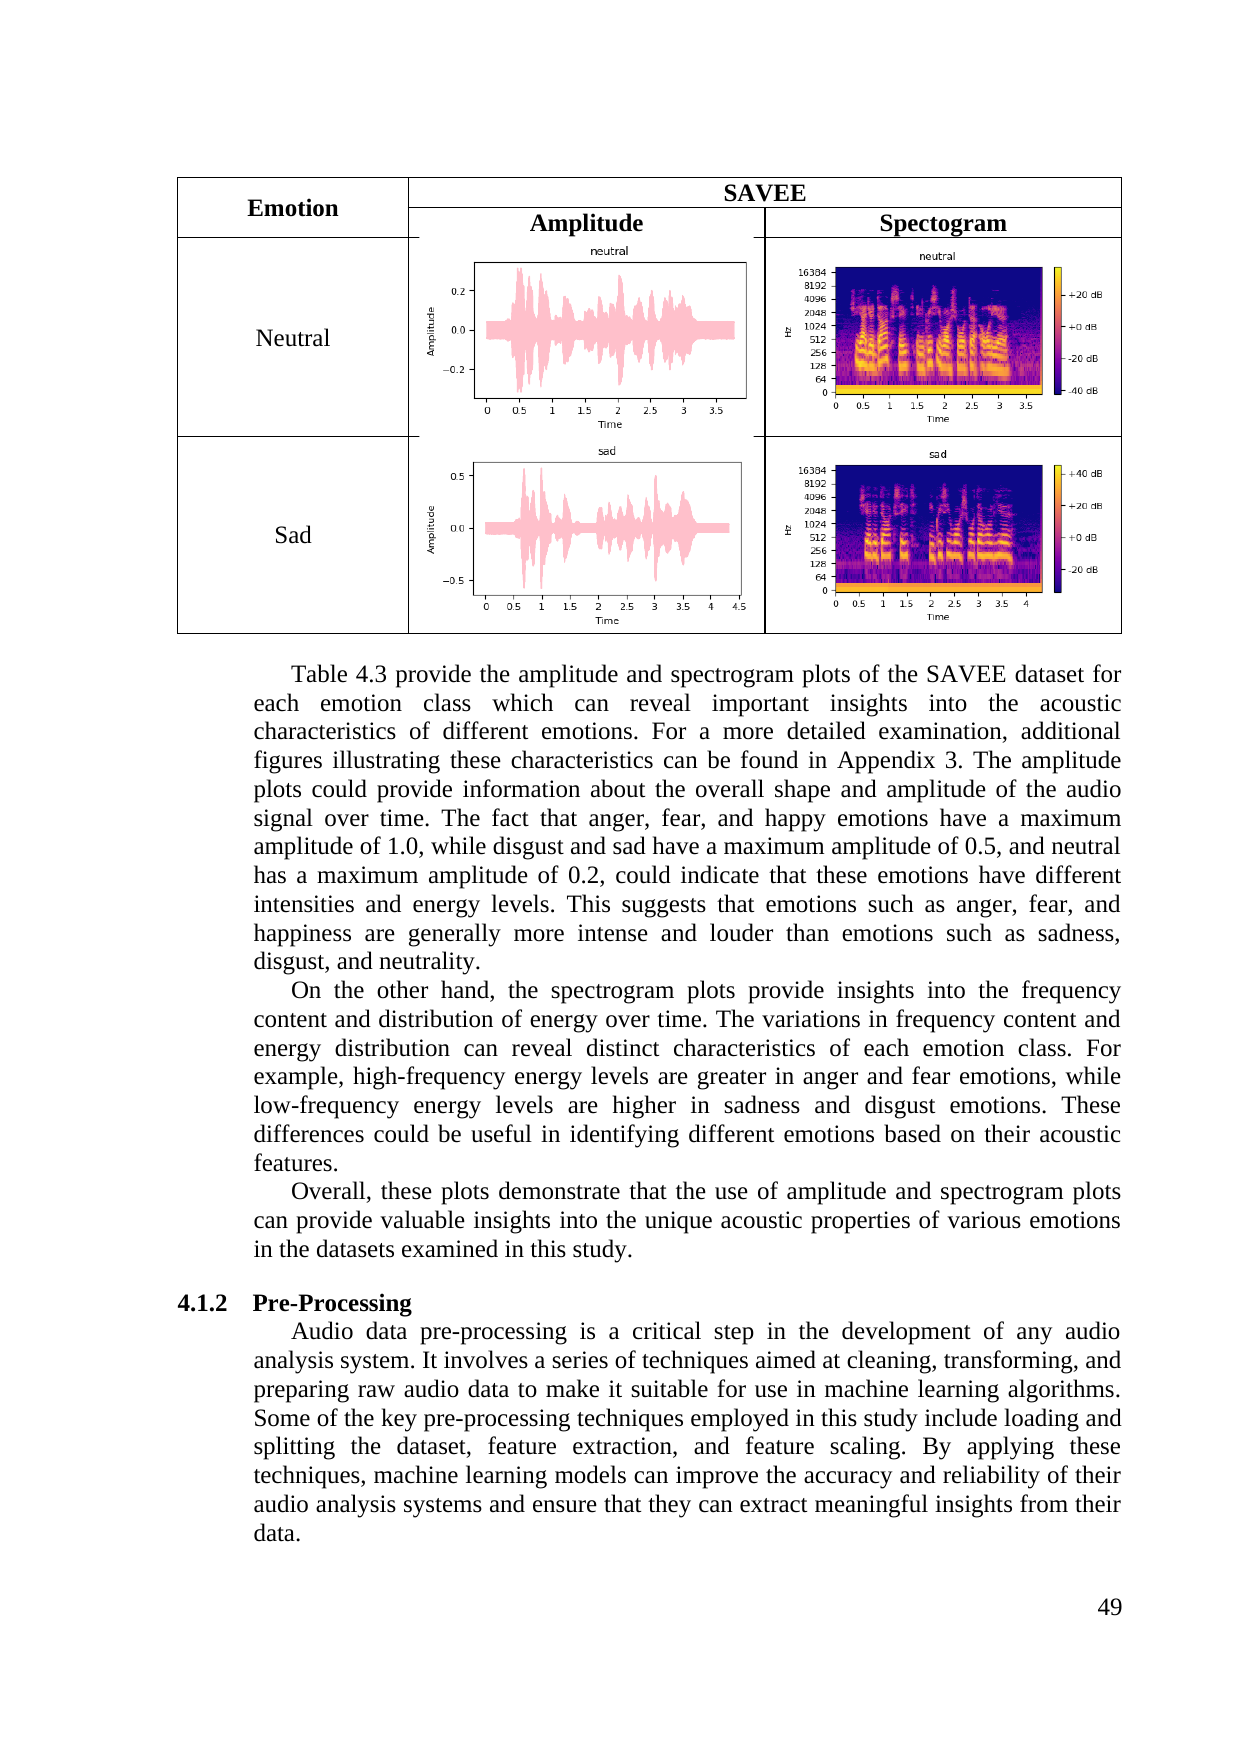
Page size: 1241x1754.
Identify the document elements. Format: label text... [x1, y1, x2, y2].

table_cell [766, 238, 1121, 436]
subtitle Pre-Processing [177, 1288, 1122, 1316]
picture [776, 243, 1111, 431]
table_header Emotion [178, 178, 408, 237]
table_cell Amplitude [409, 208, 764, 237]
text On the other hand, the spectrogram plots provide insights into the frequency content and distribution of energy over time. The variations in frequency content and energy distribution can reveal distinct characteristics of each emotion class. For example, high-frequency energy levels are greater in anger and fear emotions, while low-frequency energy levels are higher in sadness and disgust emotions. These differences could be useful in identifying different emotions based on their acoustic features. [253, 975, 1122, 1176]
table_header SAVEE [409, 178, 1121, 207]
text Audio data pre-processing is a critical step in the development of any audio analysis system. It involves a series of techniques aimed at cleaning, transforming, and preparing raw audio data to make it suitable for use in machine learning algorithms. Some of the key pre-processing techniques employed in this study include loading and splitting the dataset, feature extraction, and feature scaling. By applying these techniques, machine learning models can improve the accuracy and reliability of their audio analysis systems and ensure that they can extract meaningful insights from their data. [253, 1316, 1122, 1546]
table_cell Sad [178, 437, 408, 633]
table_cell [409, 437, 419, 633]
table_cell Spectogram [766, 208, 1121, 237]
table_cell [409, 238, 419, 436]
text Overall, these plots demonstrate that the use of amplitude and spectrogram plots can provide valuable insights into the unique acoustic properties of various emotions in the datasets examined in this study. [253, 1176, 1122, 1263]
text Table 4.3 provide the amplitude and spectrogram plots of the SAVEE dataset for each emotion class which can reveal important insights into the acoustic characteristics of different emotions. For a more detailed examination, additional figures illustrating these characteristics can be found in Appendix 3. The amplitude plots could provide information about the overall shape and amplitude of the audio signal over time. The fact that anger, fear, and happy emotions have a maximum amplitude of 1.0, while disgust and sad have a maximum amplitude of 0.5, and neutral has a maximum amplitude of 0.2, could indicate that these emotions have different intensities and energy levels. This suggests that emotions such as anger, fear, and happiness are generally more intense and louder than emotions such as sadness, disgust, and neutrality. [253, 659, 1122, 975]
table_cell Neutral [178, 238, 408, 436]
table_cell [754, 238, 764, 436]
table_cell [754, 437, 764, 633]
picture [776, 441, 1111, 629]
table_cell [766, 437, 1121, 633]
picture [419, 237, 754, 633]
